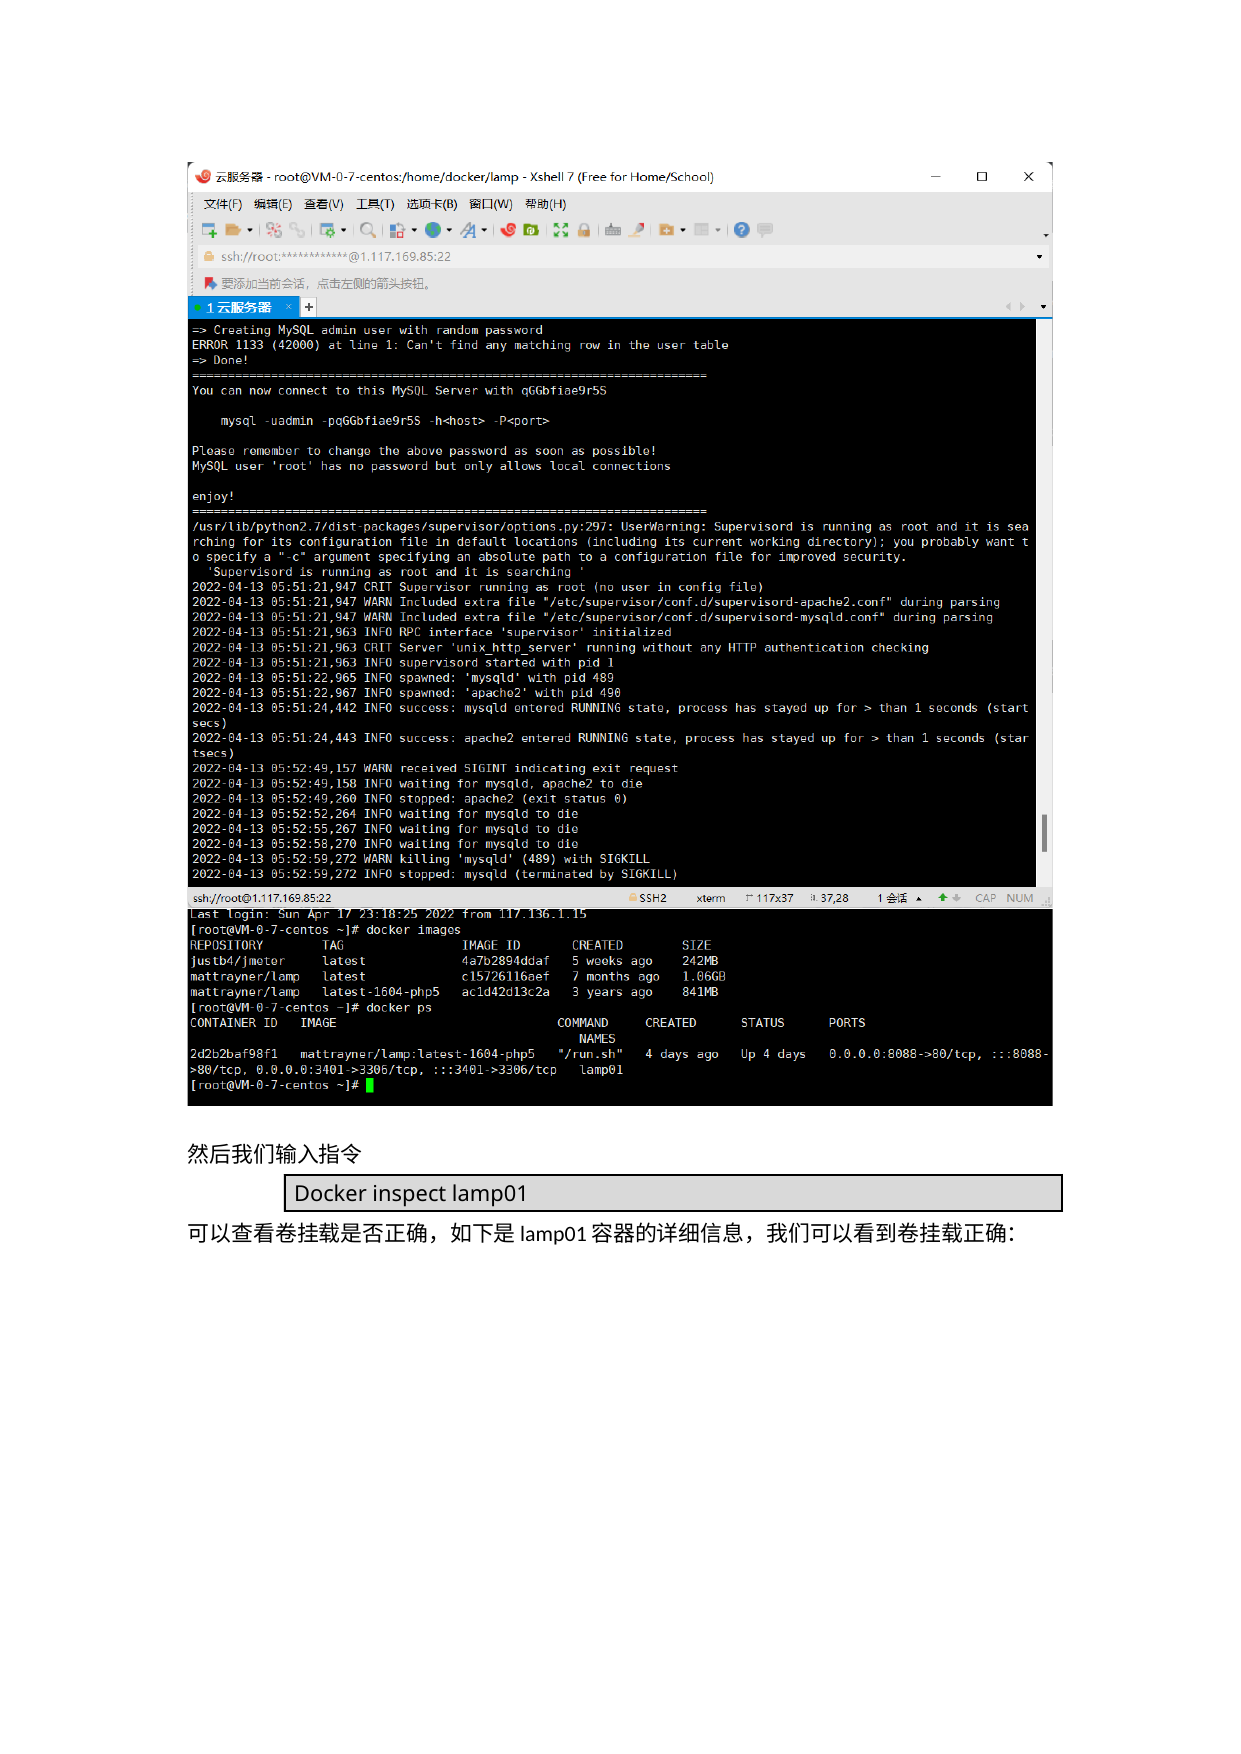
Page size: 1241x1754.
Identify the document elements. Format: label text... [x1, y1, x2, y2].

picture [187, 162, 1053, 908]
picture [187, 909, 1053, 1106]
text 可以查看卷挂载是否正确，如下是lamp01容器的详细信息，我们可以看到卷挂载正确： [187, 1216, 1053, 1248]
text 然后我们输入指令 [187, 1137, 1053, 1169]
text Docker inspect lamp01 [286, 1176, 1061, 1210]
